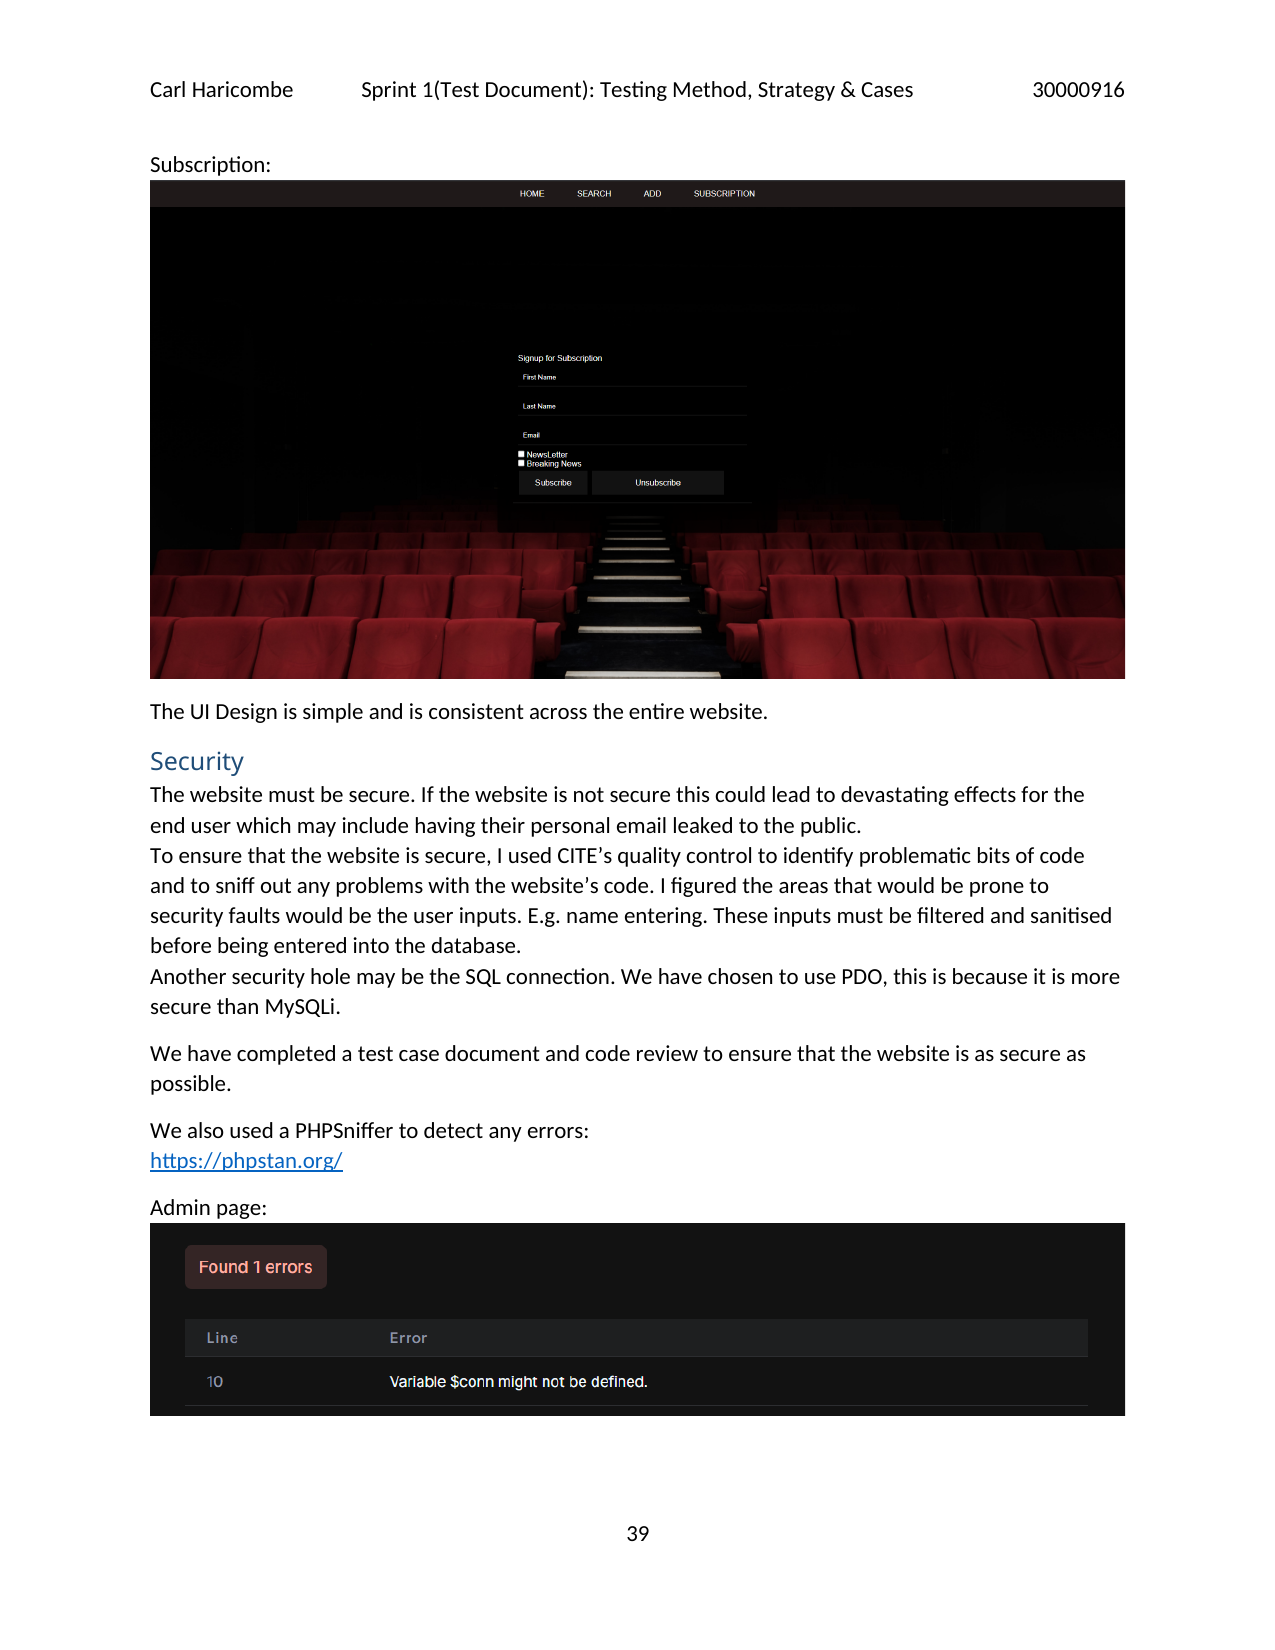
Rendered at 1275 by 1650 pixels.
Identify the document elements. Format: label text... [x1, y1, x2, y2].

text Subscription: [150, 150, 1125, 180]
picture [150, 1223, 1125, 1416]
text The UI Design is simple and is consistent across the entire website. [150, 697, 1125, 725]
text We also used a PHPSniffer to detect any errors: https://phpstan.org/ [150, 1116, 1125, 1174]
text We have completed a test case document and code review to ensure that the website is as secure as possible. [150, 1039, 1125, 1097]
text Admin page: [150, 1193, 1125, 1223]
text The website must be secure. If the website is not secure this could lead to devastating effects for the end user which may include having their personal email leaked to the public. To ensure that the website is secure, I used CITE’s quality control to identify problematic bits of code and to sniff out any problems with the website’s code. I figured the areas that would be prone to security faults would be the user inputs. E.g. name entering. These inputs must be filtered and sanitised before being entered into the database. Another security hole may be the SQL connection. We have chosen to use PDO, this is because it is more secure than MySQLi. [150, 781, 1125, 1020]
picture [150, 180, 1125, 679]
subtitle Security [150, 744, 1125, 778]
